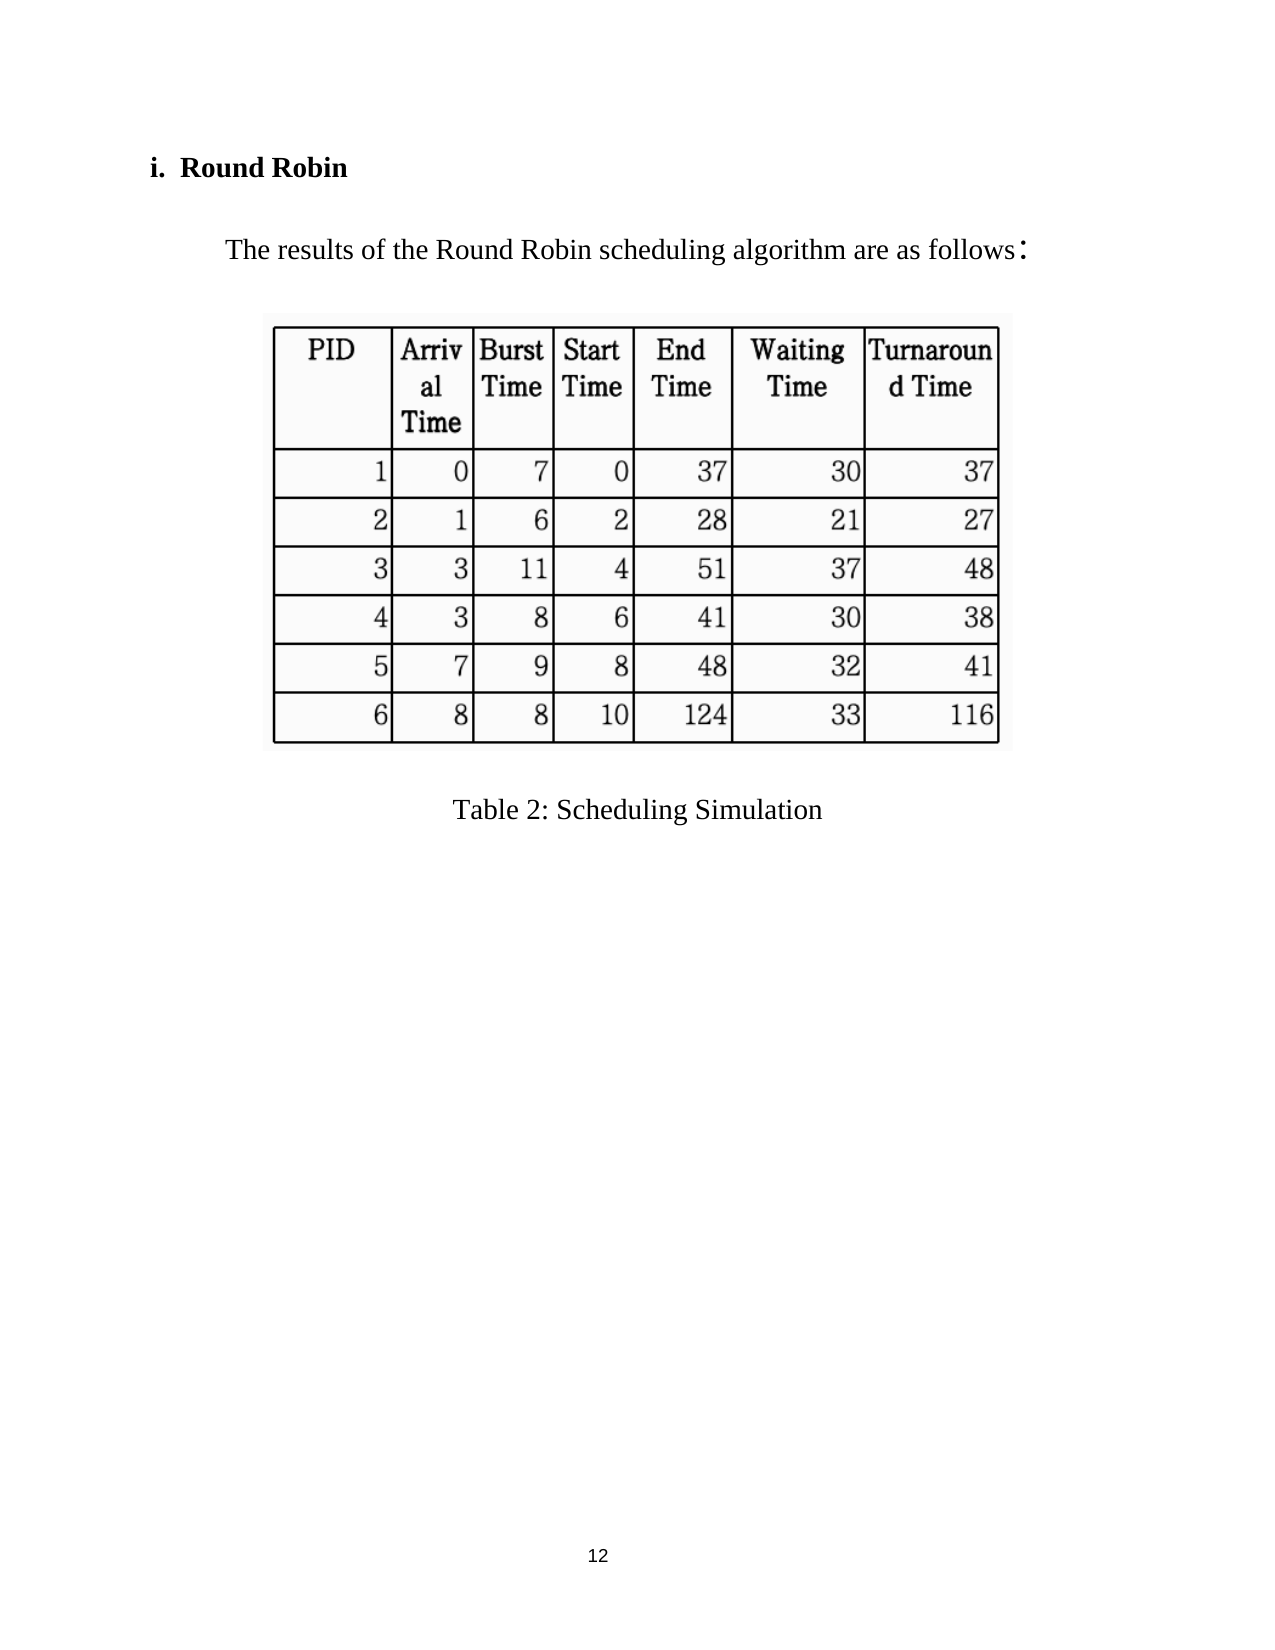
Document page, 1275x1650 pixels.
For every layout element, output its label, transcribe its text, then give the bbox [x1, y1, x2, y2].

text The results of the Round Robin scheduling algorithm are as follows： [150, 225, 1125, 268]
picture [262, 313, 1013, 751]
text Table 2: Scheduling Simulation [150, 792, 1125, 826]
list Round Robin [150, 150, 1125, 183]
